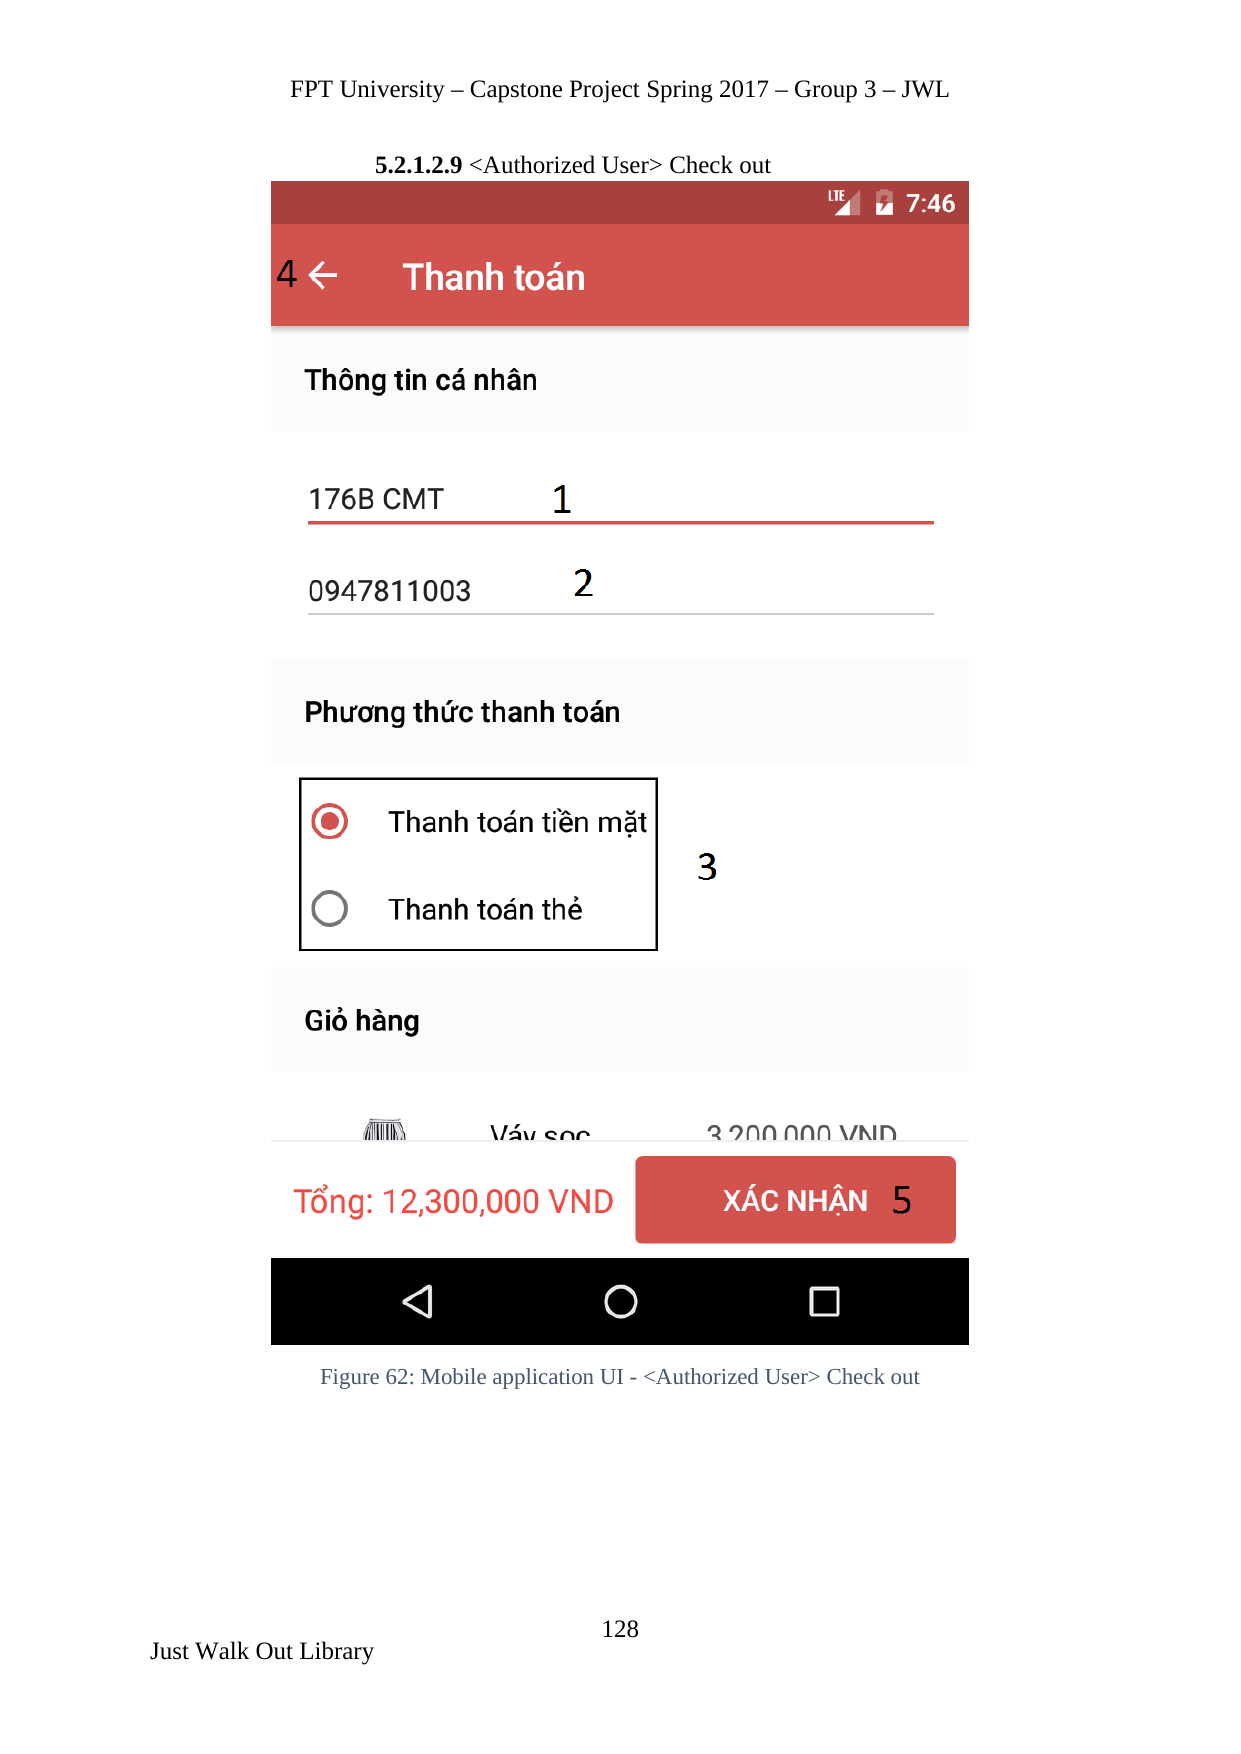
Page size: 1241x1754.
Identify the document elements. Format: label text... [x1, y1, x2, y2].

subtitle <Authorized User> Check out [375, 150, 1090, 179]
picture [271, 181, 969, 1345]
text Figure 62: Mobile application UI - <Authorized User> Check out [150, 1363, 1090, 1389]
